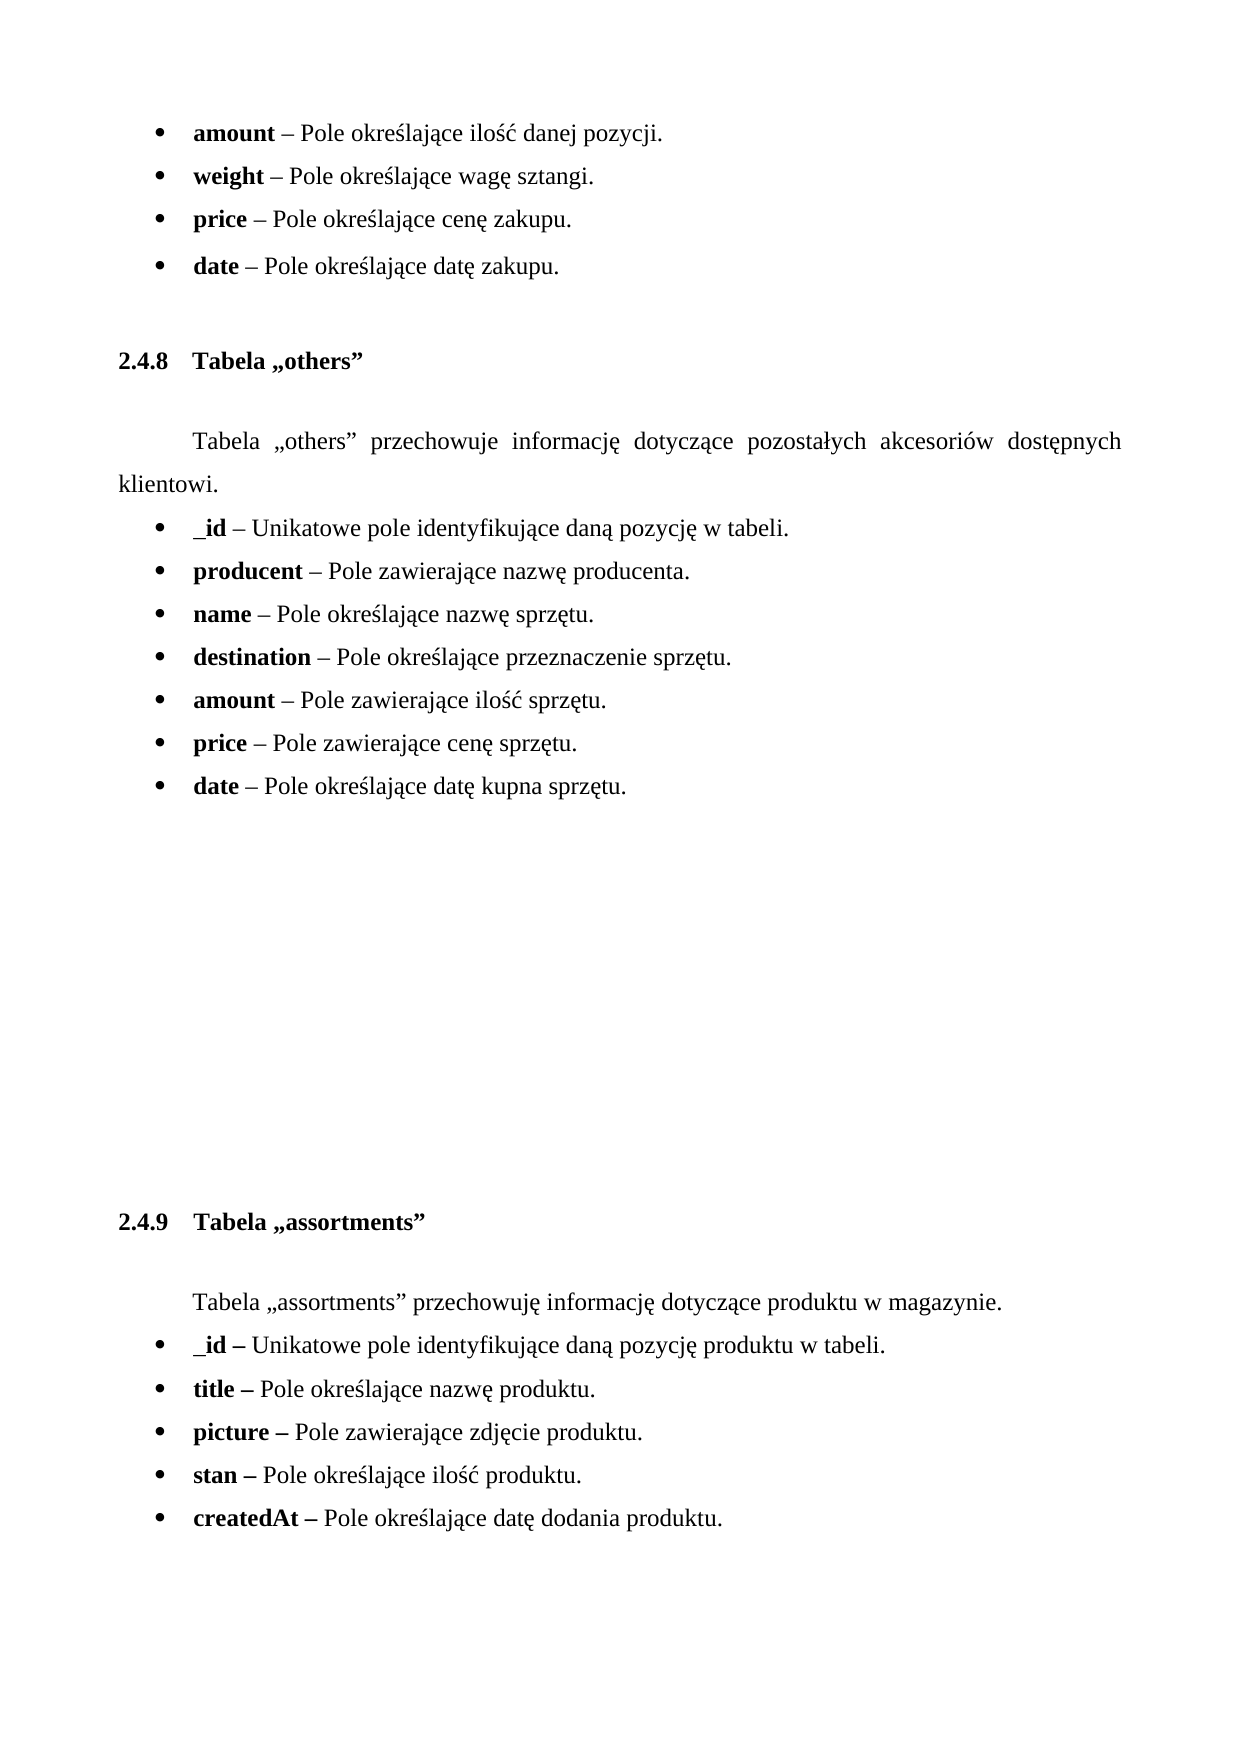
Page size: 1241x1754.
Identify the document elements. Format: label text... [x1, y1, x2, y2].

list producent – Pole zawierające nazwę producenta. [156, 556, 1122, 584]
list _id – Unikatowe pole identyfikujące daną pozycję w tabeli. [156, 513, 1122, 541]
list stan – Pole określające ilość produktu. [156, 1460, 1122, 1489]
list amount – Pole określające ilość danej pozycji. [156, 118, 1122, 147]
list name – Pole określające nazwę sprzętu. [156, 599, 1122, 628]
list picture – Pole zawierające zdjęcie produktu. [156, 1417, 1122, 1446]
list weight – Pole określające wagę sztangi. [156, 161, 1122, 190]
text Tabela „others” przechowuje informację dotyczące pozostałych akcesoriów dostępnych klientowi. [118, 426, 1122, 498]
list price – Pole określające cenę zakupu. [156, 204, 1122, 233]
text Tabela „assortments” przechowuję informację dotyczące produktu w magazynie. [118, 1287, 1122, 1316]
subtitle Tabela „assortments” [118, 1207, 1122, 1236]
list date – Pole określające datę kupna sprzętu. [156, 771, 1122, 800]
list date – Pole określające datę zakupu. [156, 247, 1122, 282]
subtitle 2.4.8 Tabela „others” [118, 346, 1122, 374]
list price – Pole zawierające cenę sprzętu. [156, 728, 1122, 757]
list title – Pole określające nazwę produktu. [156, 1374, 1122, 1402]
list _id – Unikatowe pole identyfikujące daną pozycję produktu w tabeli. [156, 1331, 1122, 1359]
list amount – Pole zawierające ilość sprzętu. [156, 685, 1122, 714]
list destination – Pole określające przeznaczenie sprzętu. [156, 642, 1122, 671]
list createdAt – Pole określające datę dodania produktu. [156, 1503, 1122, 1532]
